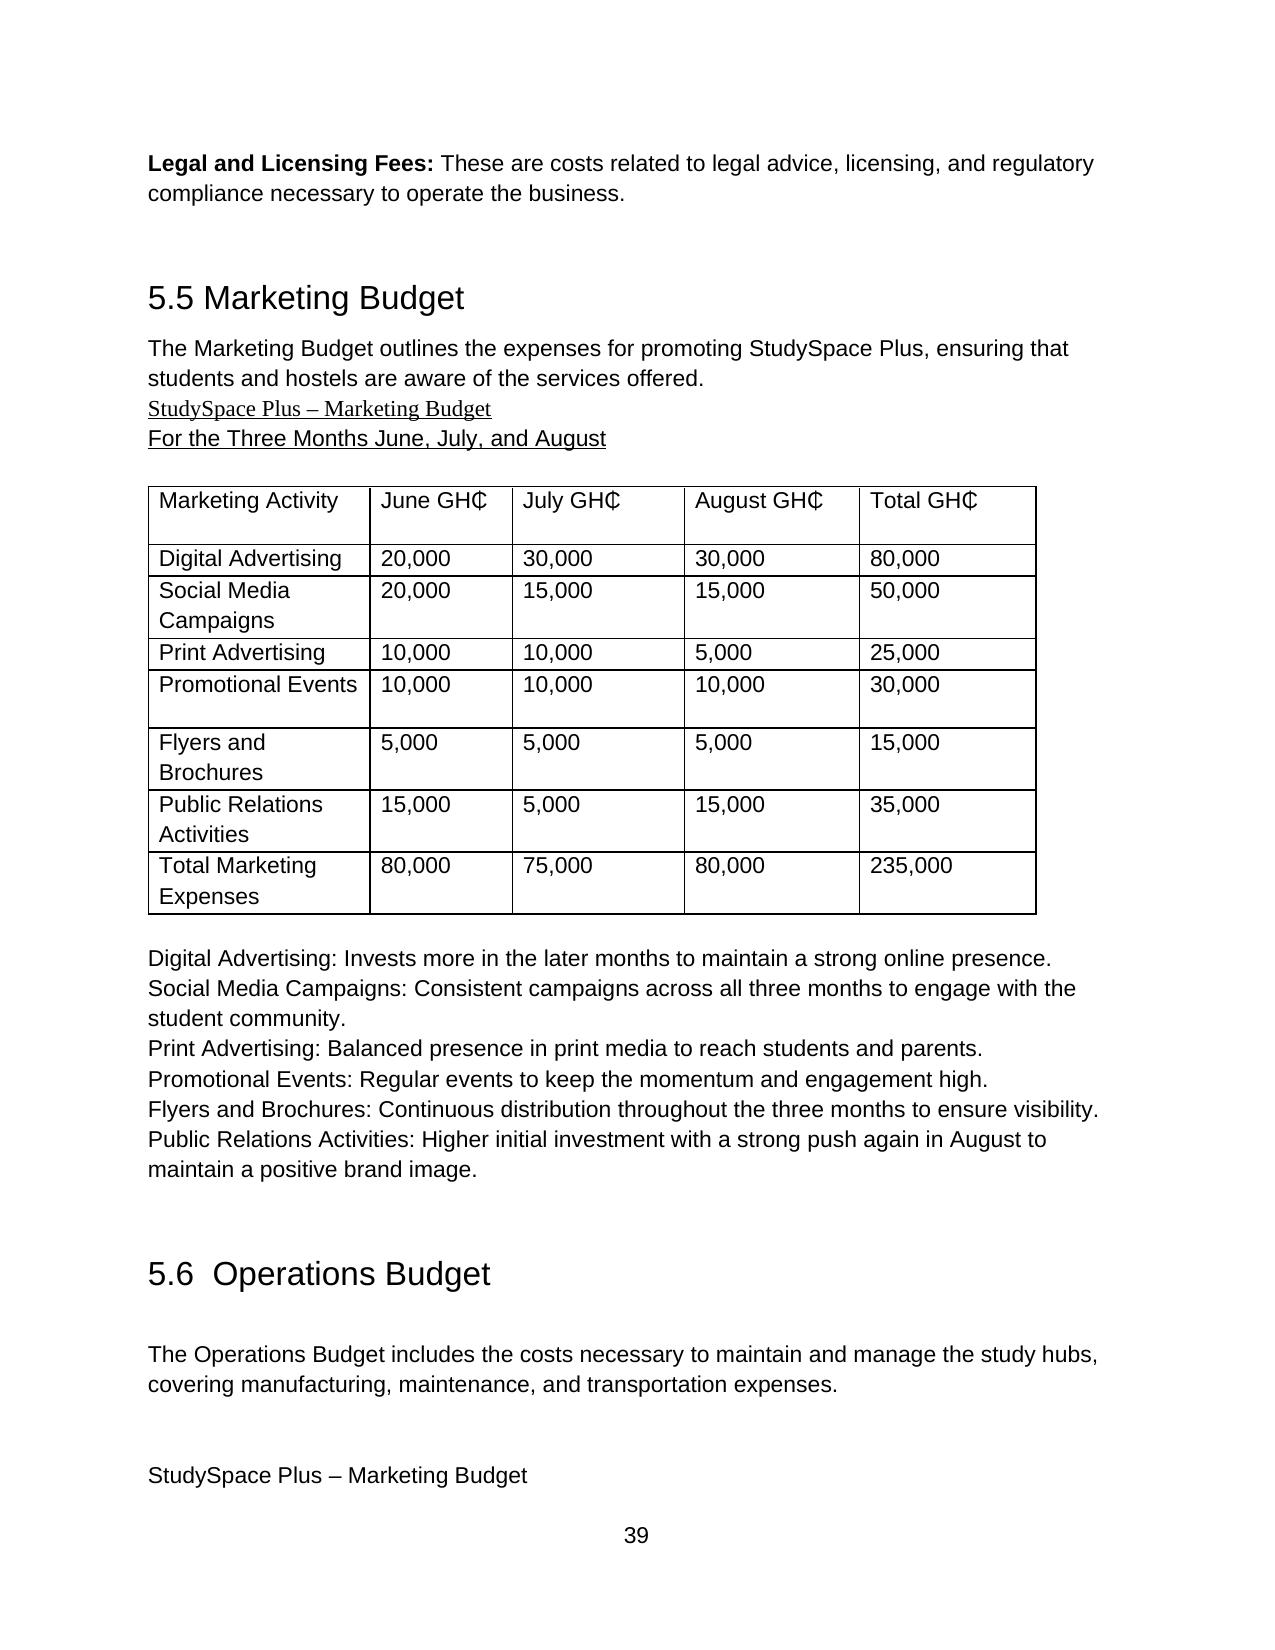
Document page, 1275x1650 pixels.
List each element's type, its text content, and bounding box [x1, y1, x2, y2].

table_cell 10,000 [371, 639, 512, 669]
text Flyers and Brochures: Continuous distribution throughout the three months to ensure visibility. [148, 1096, 1125, 1122]
table_cell 80,000 [371, 853, 512, 913]
table_cell 30,000 [860, 671, 1035, 727]
table_cell Digital Advertising [149, 545, 369, 575]
table_cell 80,000 [860, 545, 1035, 575]
table_cell 80,000 [685, 853, 859, 913]
table_cell 10,000 [513, 639, 684, 669]
table_cell 15,000 [513, 577, 684, 637]
text Legal and Licensing Fees: These are costs related to legal advice, licensing, and regulatory compliance necessary to operate the business. [148, 150, 1125, 207]
table_cell 30,000 [513, 545, 684, 575]
table_cell 30,000 [685, 545, 859, 575]
text For the Three Months June, July, and August [148, 425, 1125, 452]
subtitle 5.6 Operations Budget [148, 1254, 1125, 1292]
table_header Marketing Activity [149, 487, 370, 544]
table_cell Flyers and Brochures [149, 729, 369, 789]
table_cell Public Relations Activities [149, 791, 369, 851]
table_cell 10,000 [371, 671, 512, 727]
text Promotional Events: Regular events to keep the momentum and engagement high. [148, 1066, 1125, 1092]
text Public Relations Activities: Higher initial investment with a strong push again in August to maintain a positive brand image. [148, 1126, 1125, 1182]
table_cell 10,000 [513, 671, 684, 727]
text Digital Advertising: Invests more in the later months to maintain a strong online presence. [148, 945, 1125, 971]
table_cell Social Media Campaigns [149, 577, 369, 637]
text The Operations Budget includes the costs necessary to maintain and manage the study hubs, covering manufacturing, maintenance, and transportation expenses. [148, 1341, 1125, 1428]
text The Marketing Budget outlines the expenses for promoting StudySpace Plus, ensuring that students and hostels are aware of the services offered. [148, 335, 1125, 391]
table_cell 5,000 [513, 791, 684, 851]
table_cell 5,000 [371, 729, 512, 789]
table_cell 5,000 [513, 729, 684, 789]
table_cell 25,000 [860, 639, 1035, 669]
table_cell 5,000 [685, 729, 859, 789]
subtitle 5.5 Marketing Budget [148, 278, 1125, 317]
table_cell 15,000 [685, 791, 859, 851]
text StudySpace Plus – Marketing Budget [148, 395, 1125, 422]
text StudySpace Plus – Marketing Budget [148, 1462, 1125, 1488]
table_cell 15,000 [371, 791, 512, 851]
table_cell 35,000 [860, 791, 1035, 851]
table_cell 50,000 [860, 577, 1035, 637]
table_header Total GH₵ [860, 487, 1035, 544]
table_cell Total Marketing Expenses [149, 853, 369, 913]
table_cell 15,000 [685, 577, 859, 637]
text Social Media Campaigns: Consistent campaigns across all three months to engage with the student community. [148, 975, 1125, 1031]
table_cell 75,000 [513, 853, 684, 913]
table_cell Print Advertising [149, 639, 369, 669]
table_cell Promotional Events [149, 671, 369, 727]
table_header June GH₵ [371, 487, 512, 544]
table_cell 10,000 [685, 671, 859, 727]
table_cell 20,000 [371, 577, 512, 637]
table_cell 20,000 [371, 545, 512, 575]
table_header August GH₵ [685, 487, 859, 544]
text Print Advertising: Balanced presence in print media to reach students and parents. [148, 1035, 1125, 1062]
table_cell 5,000 [685, 639, 859, 669]
table_header July GH₵ [513, 487, 684, 544]
table_cell 15,000 [860, 729, 1035, 789]
table_cell 235,000 [860, 853, 1035, 913]
